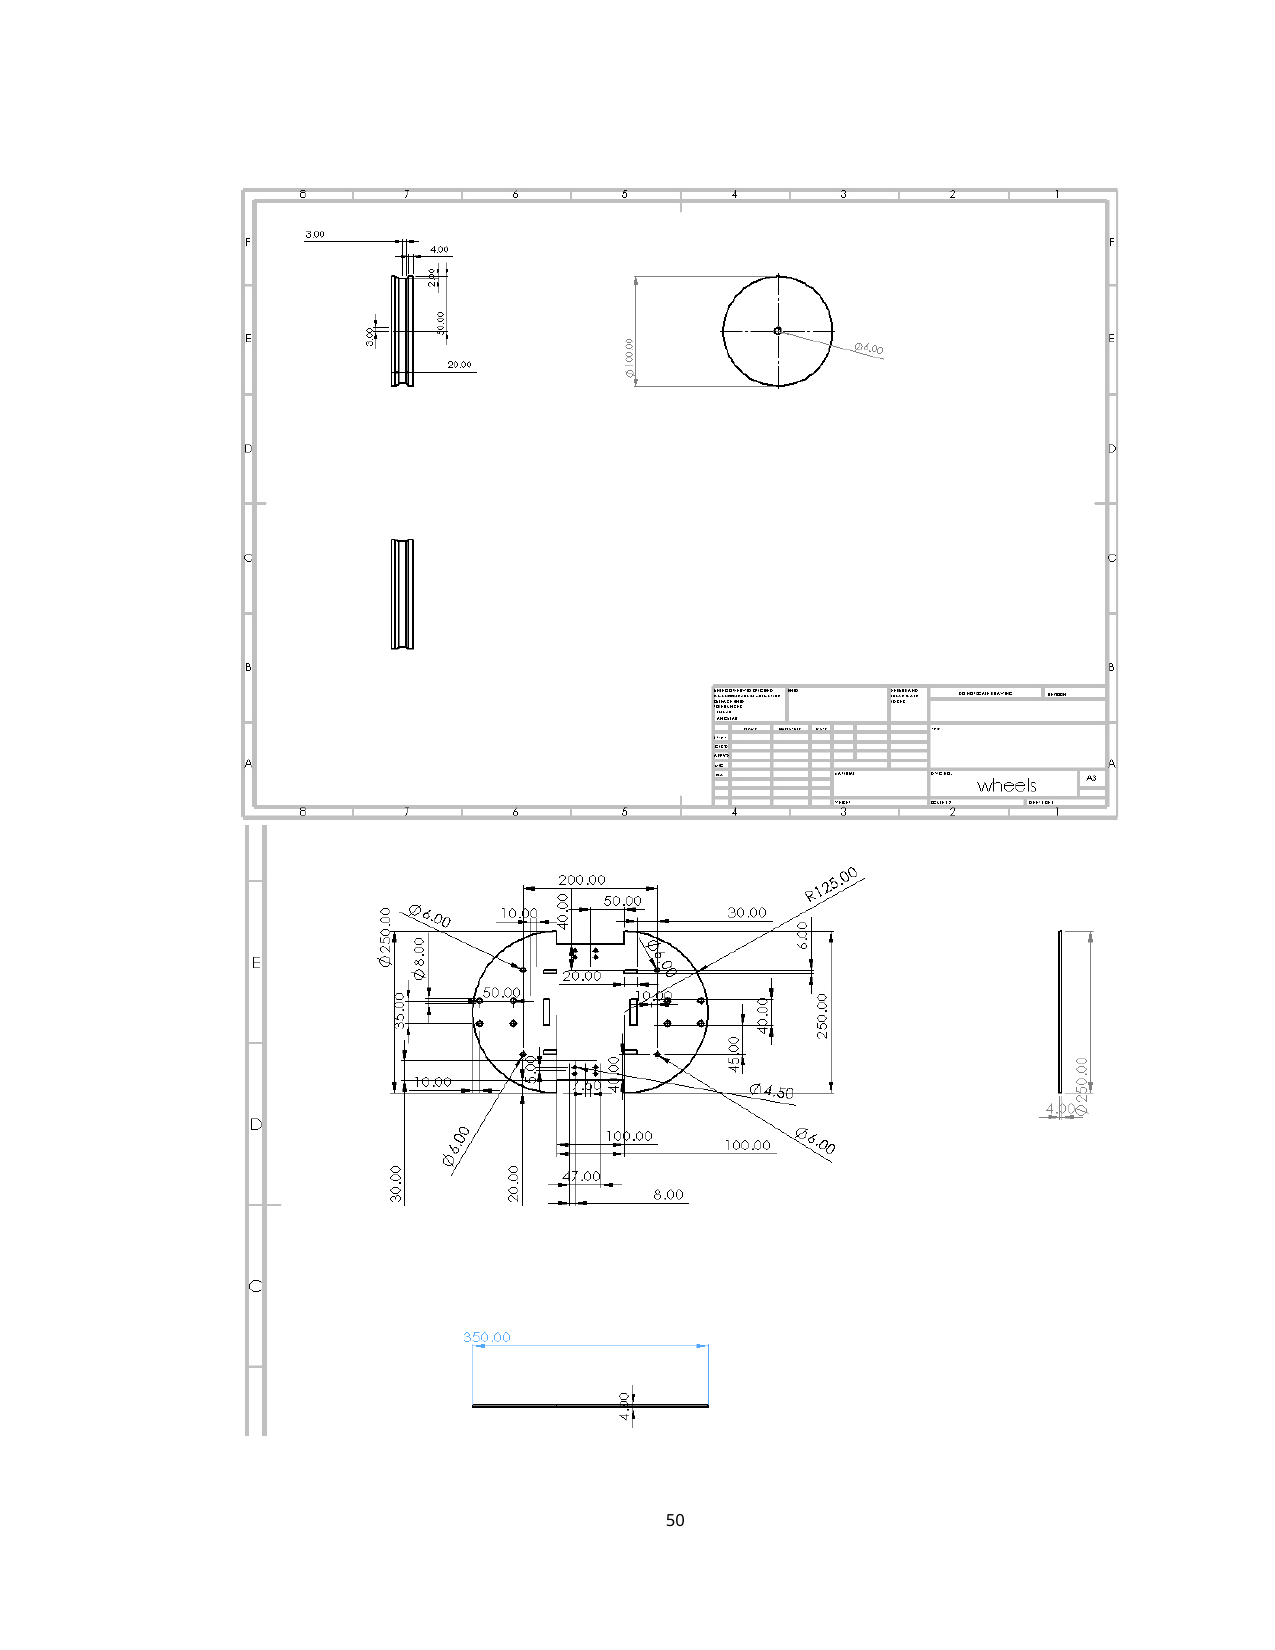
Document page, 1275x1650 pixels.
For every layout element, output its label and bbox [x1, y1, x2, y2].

picture [232, 187, 1119, 1436]
